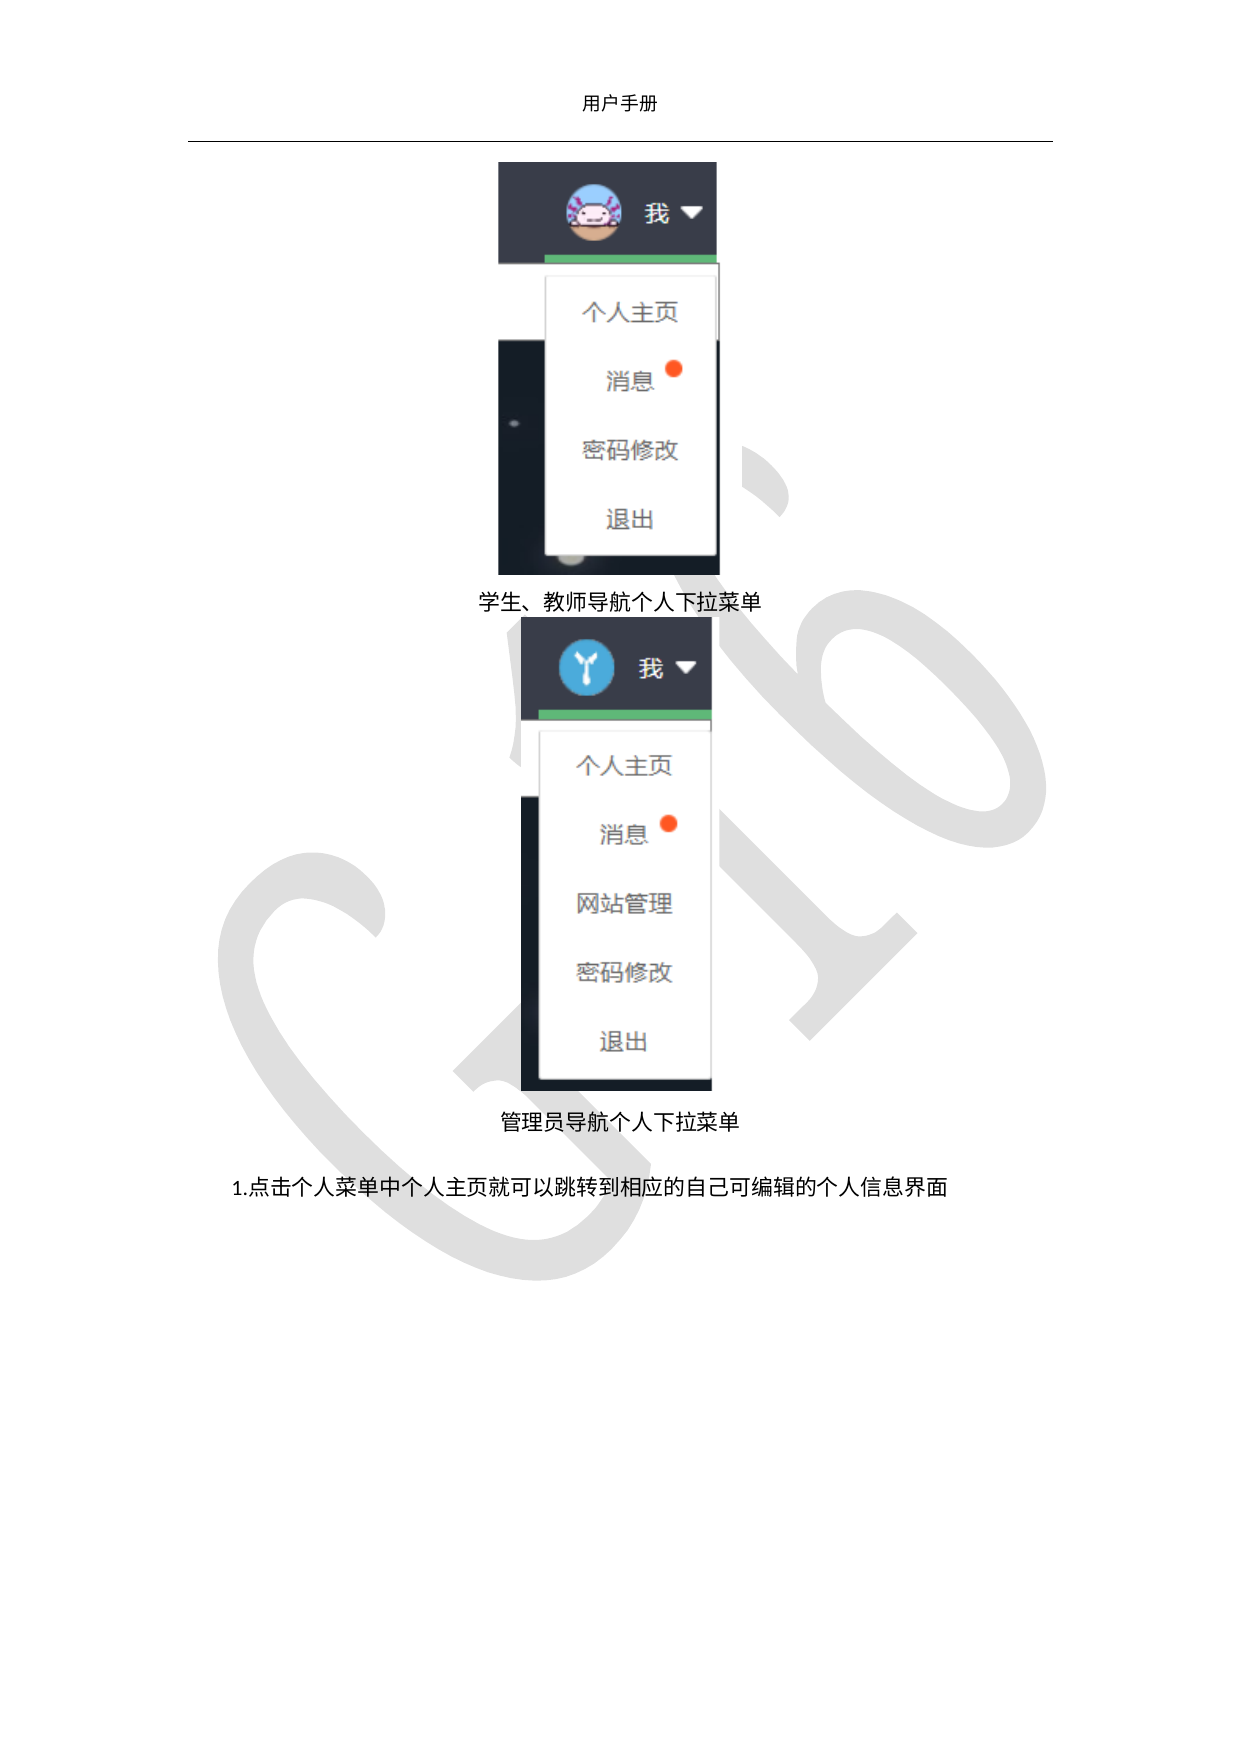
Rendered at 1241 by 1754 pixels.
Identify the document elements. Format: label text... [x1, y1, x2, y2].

text 学生、教师导航个人下拉菜单 [187, 584, 1053, 617]
text 管理员导航个人下拉菜单 [187, 1104, 1053, 1137]
picture [521, 617, 720, 1091]
picture [498, 162, 742, 575]
text 1.点击个人菜单中个人主页就可以跳转到相应的自己可编辑的个人信息界面 [187, 1169, 1053, 1202]
